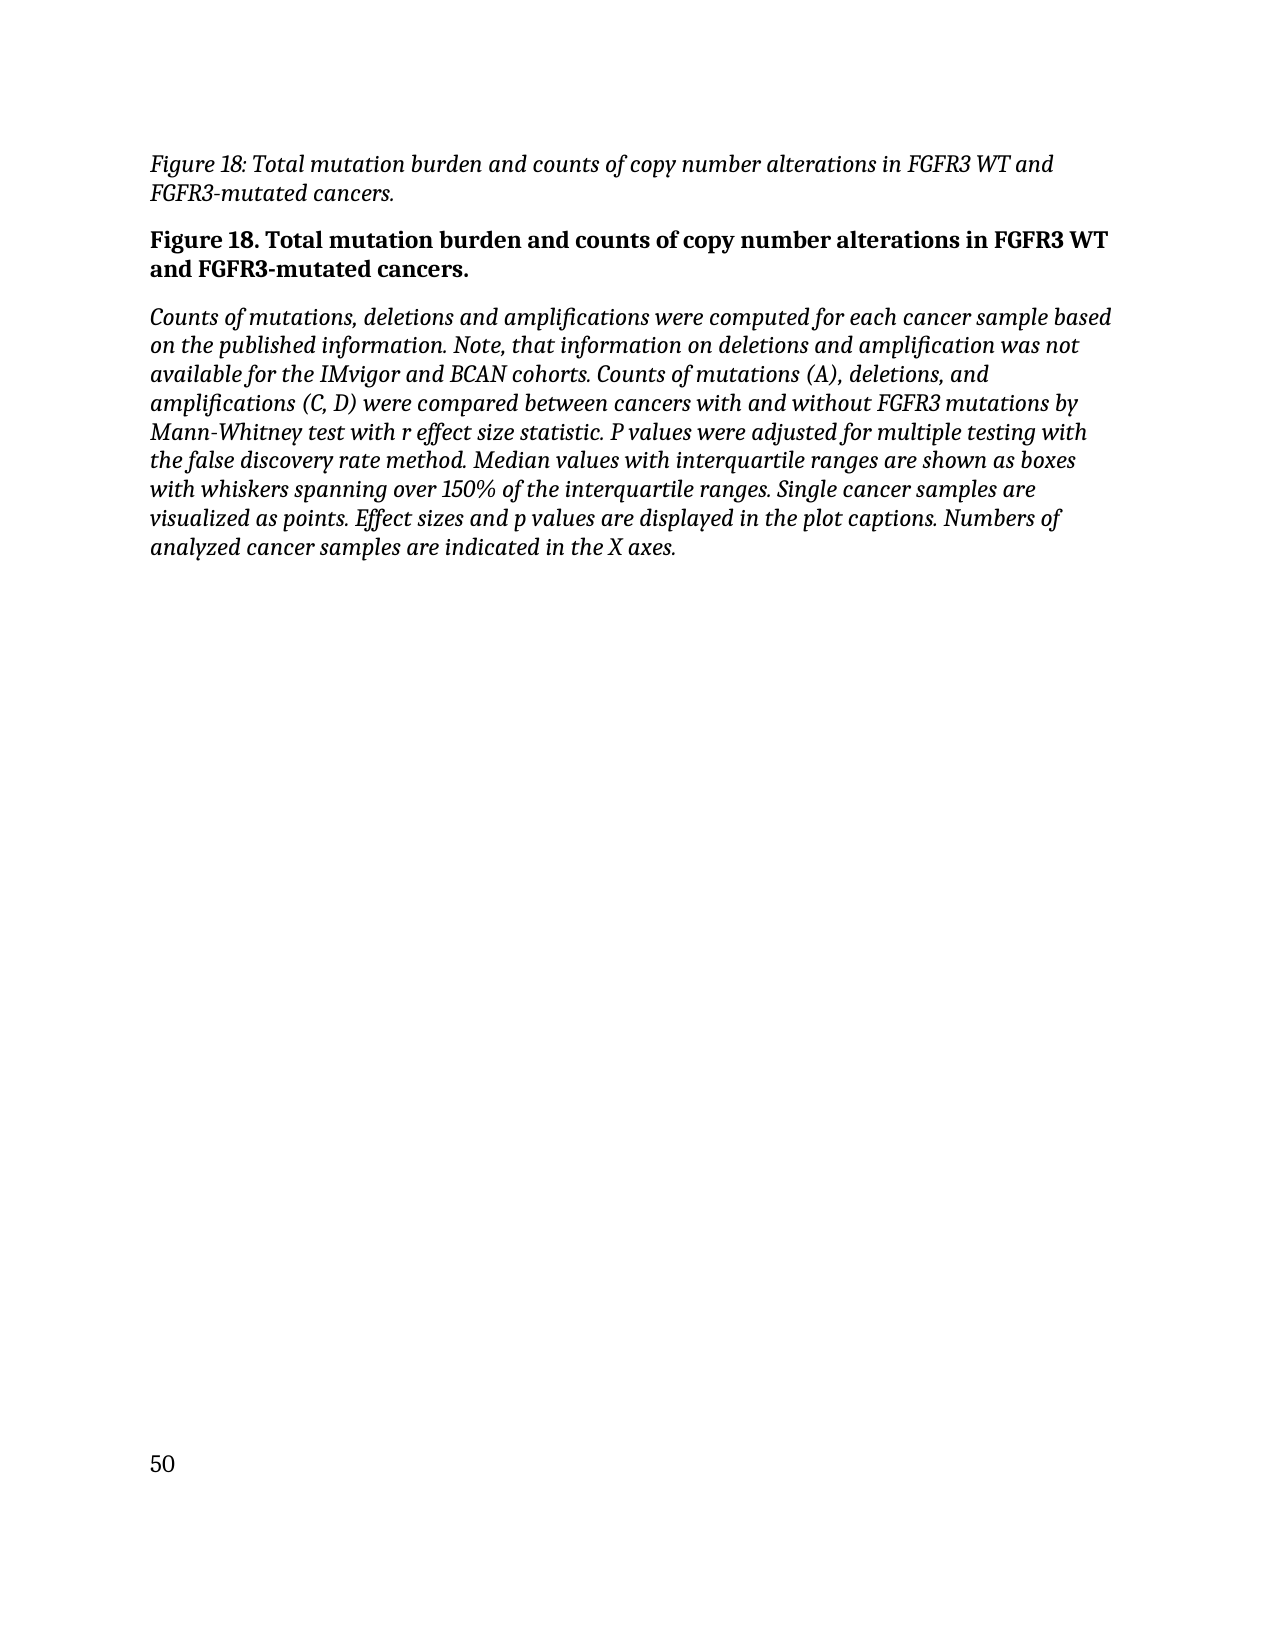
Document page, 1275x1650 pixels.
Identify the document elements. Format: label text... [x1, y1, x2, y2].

text Figure 18. Total mutation burden and counts of copy number alterations in FGFR3 WT and FGFR3-mutated cancers. [150, 226, 1125, 284]
text Figure 18: Total mutation burden and counts of copy number alterations in FGFR3 WT and FGFR3-mutated cancers. [150, 150, 1125, 207]
text Counts of mutations, deletions and amplifications were computed for each cancer sample based on the published information. Note, that information on deletions and amplification was not available for the IMvigor and BCAN cohorts. Counts of mutations (A), deletions, and amplifications (C, D) were compared between cancers with and without FGFR3 mutations by Mann-Whitney test with r effect size statistic. P values were adjusted for multiple testing with the false discovery rate method. Median values with interquartile ranges are shown as boxes with whiskers spanning over 150% of the interquartile ranges. Single cancer samples are visualized as points. Effect sizes and p values are displayed in the plot captions. Numbers of analyzed cancer samples are indicated in the X axes. [150, 302, 1125, 561]
